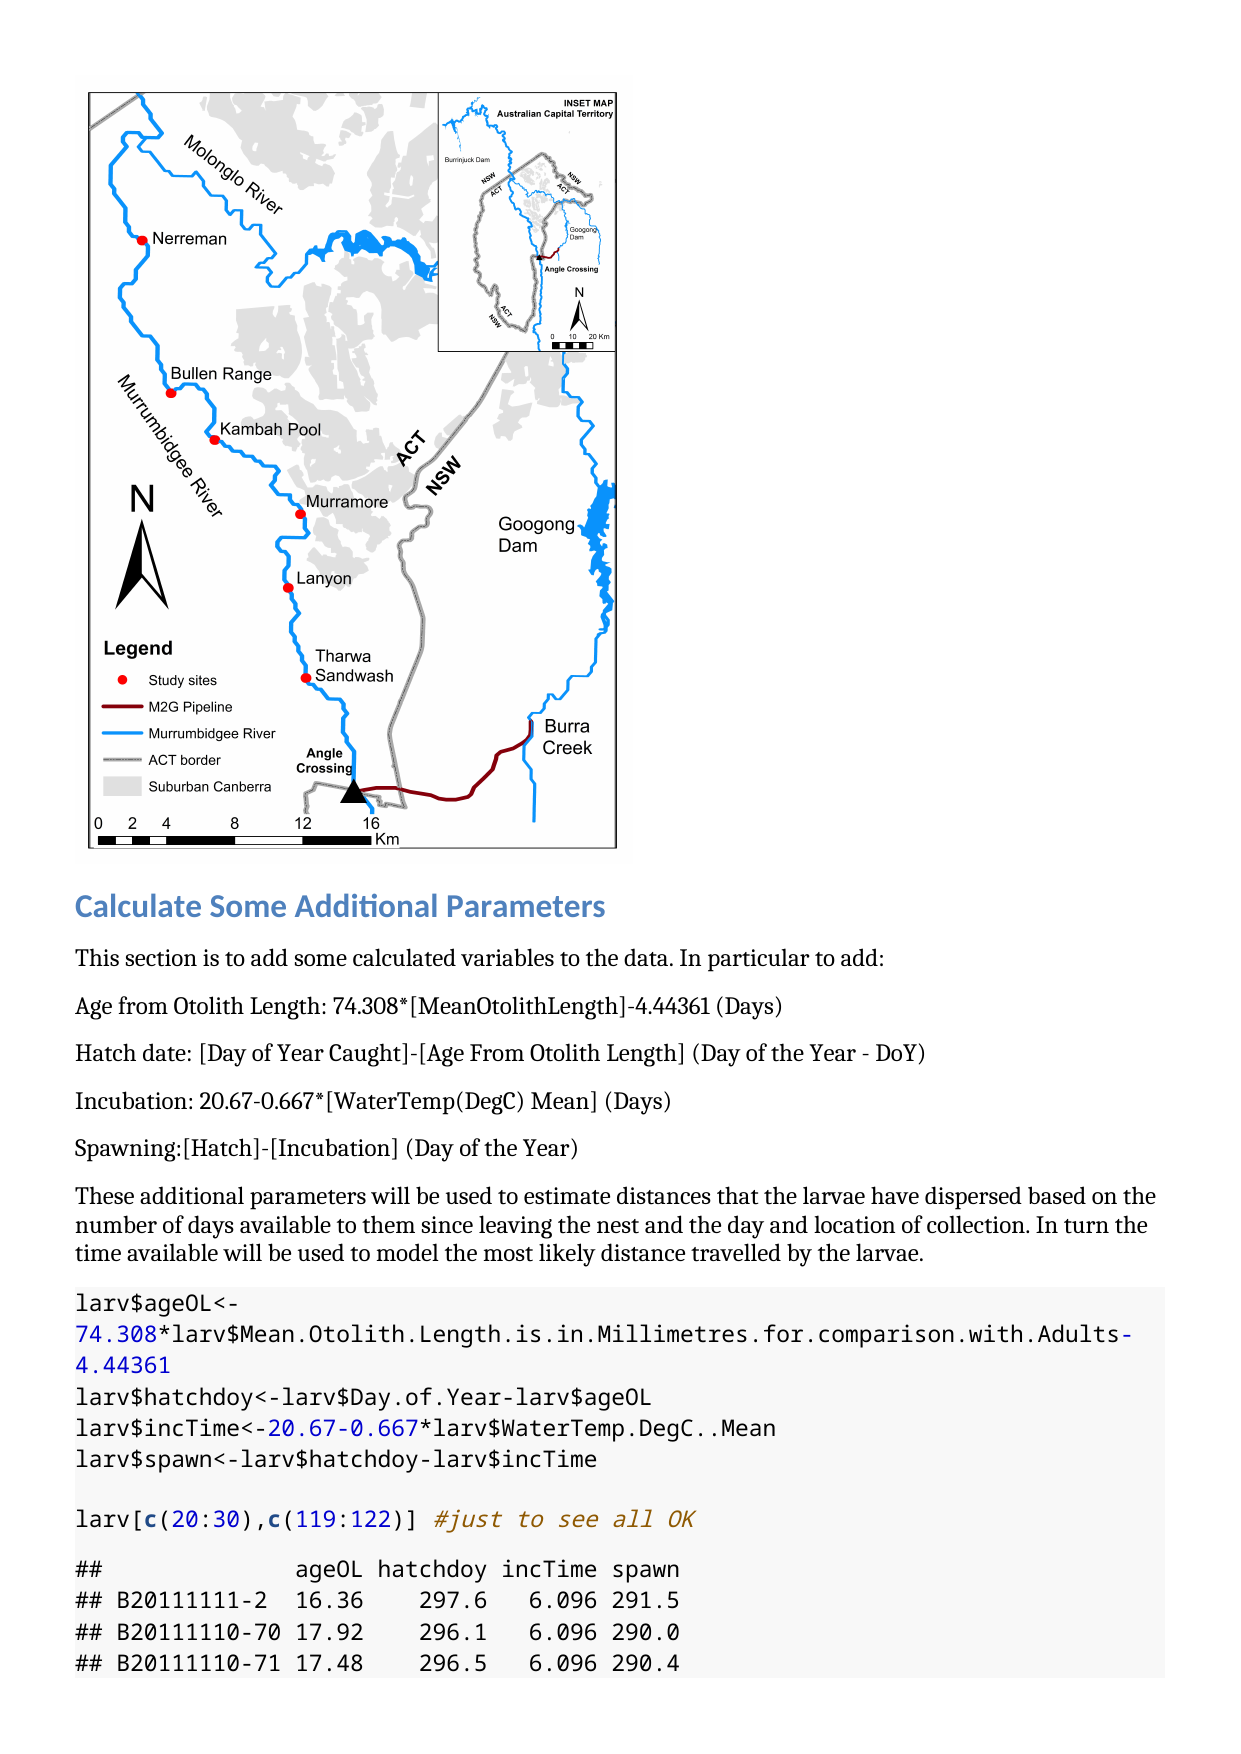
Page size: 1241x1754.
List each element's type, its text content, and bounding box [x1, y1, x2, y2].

text This section is to add some calculated variables to the data. In particular to add: [75, 944, 1165, 973]
text Hatch date: [Day of Year Caught]-[Age From Otolith Length] (Day of the Year - DoY) [75, 1039, 1165, 1068]
subtitle Calculate Some Additional Parameters [75, 885, 1165, 926]
text Incubation: 20.67-0.667*[WaterTemp(DegC) Mean] (Days) [75, 1087, 1165, 1116]
text Age from Otolith Length: 74.308*[MeanOtolithLength]-4.44361 (Days) [75, 992, 1165, 1021]
text These additional parameters will be used to estimate distances that the larvae have dispersed based on the number of days available to them since leaving the nest and the day and location of collection. In turn the time available will be used to model the most likely distance travelled by the larvae. [75, 1182, 1165, 1268]
text larv$ageOL<-74.308*larv$Mean.Otolith.Length.is.in.Millimetres.for.comparison.with.Adults-4.44361 larv$hatchdoy<-larv$Day.of.Year-larv$ageOL larv$incTime<-20.67-0.667*larv$WaterTemp.DegC..Mean larv$spawn<-larv$hatchdoy-larv$incTime larv[c(20:30),c(119:122)] #just to see all OK [75, 1287, 1165, 1534]
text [75, 1553, 1165, 1678]
text Spawning:[Hatch]-[Incubation] (Day of the Year) [75, 1134, 1165, 1163]
